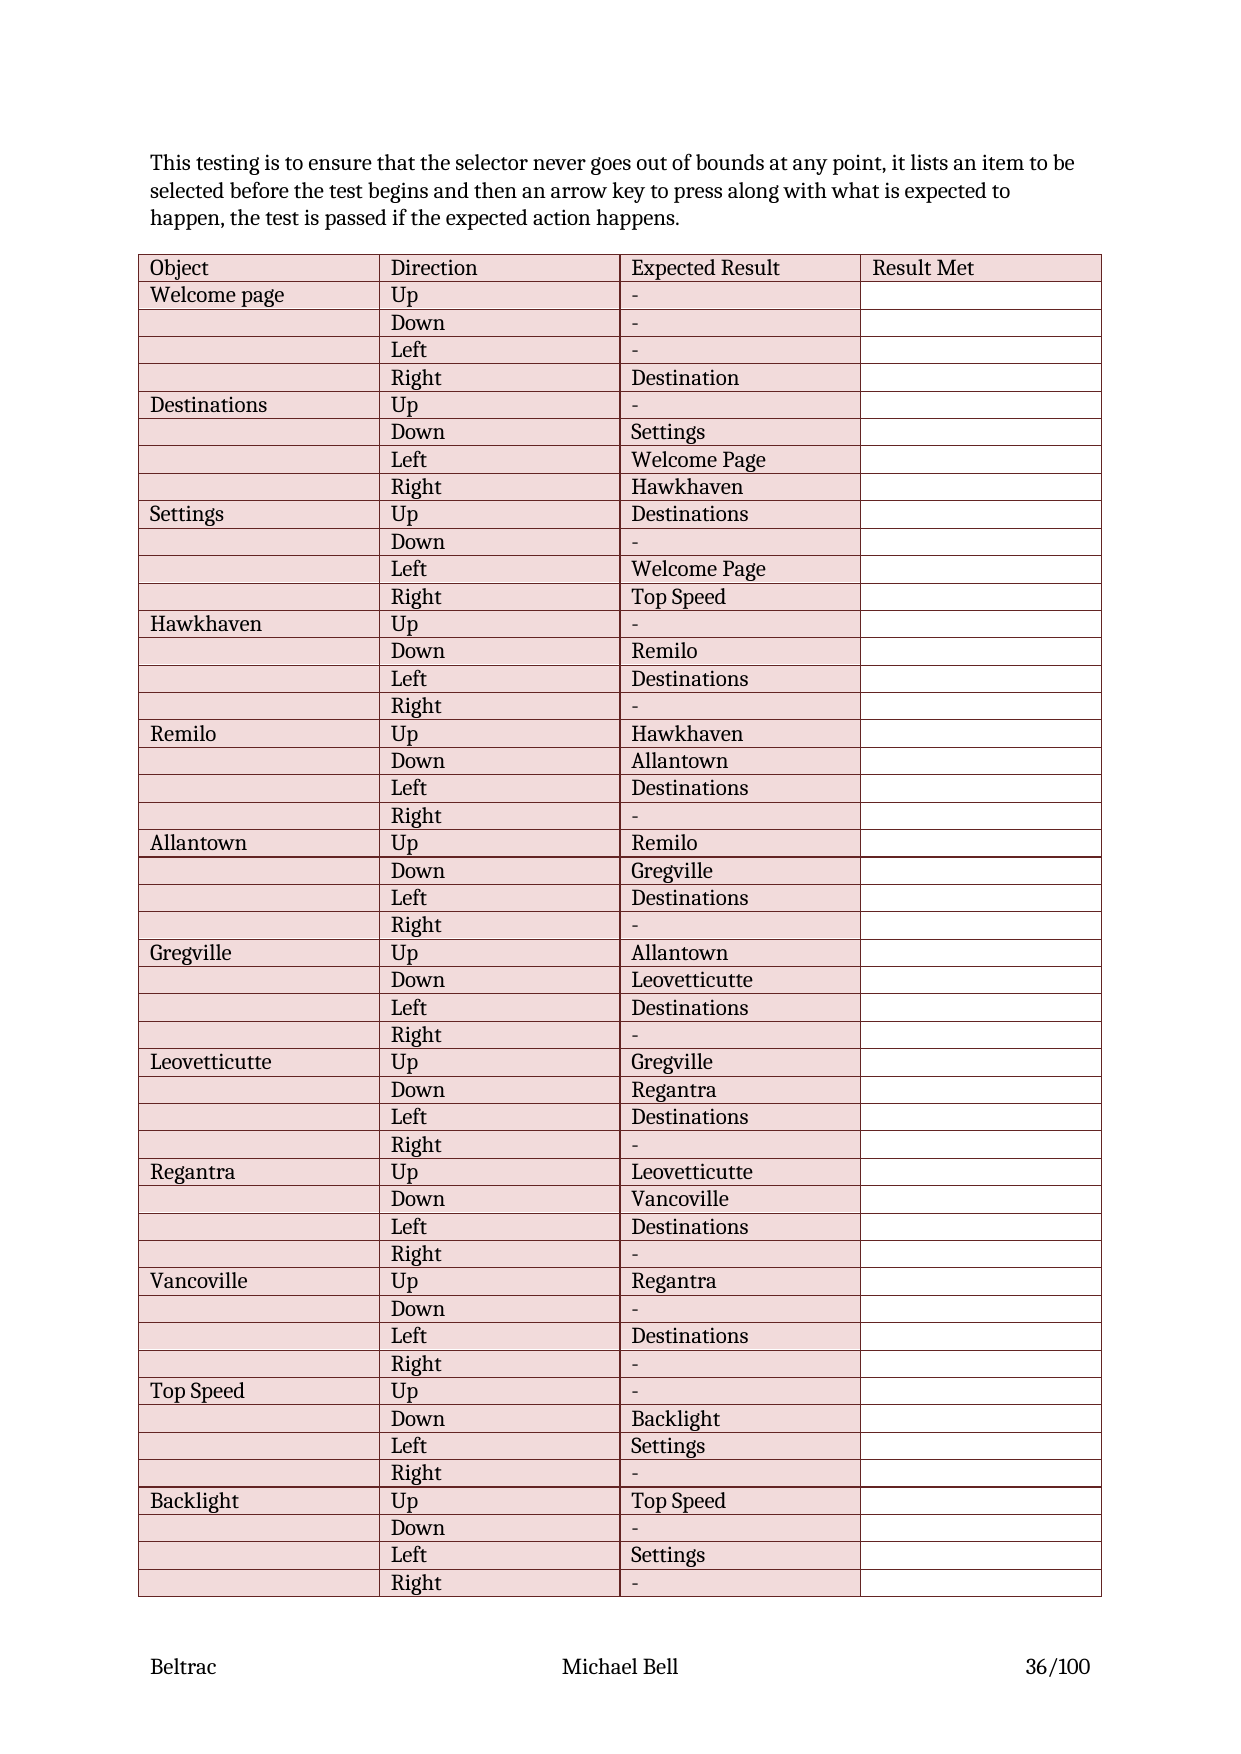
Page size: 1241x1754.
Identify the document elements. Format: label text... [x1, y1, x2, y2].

table_cell Left [380, 1542, 619, 1569]
table_cell [861, 1077, 1101, 1103]
table_cell [139, 310, 379, 336]
table_cell [139, 584, 379, 610]
table_cell [139, 638, 379, 664]
table_cell Down [380, 310, 619, 336]
table_cell [139, 1542, 379, 1569]
table_cell Down [380, 1405, 619, 1432]
table_cell [139, 858, 379, 884]
table_cell [861, 1515, 1101, 1541]
table_cell Up [380, 611, 619, 637]
table_cell Settings [139, 501, 379, 528]
table_cell Right [380, 474, 619, 500]
table_cell [861, 720, 1101, 747]
table_cell [861, 1268, 1101, 1295]
table_cell Gregville [621, 858, 860, 884]
table_cell Left [380, 885, 619, 911]
table_cell Gregville [621, 1049, 860, 1076]
table_cell - [621, 1296, 860, 1322]
table_cell Up [380, 720, 619, 747]
table_cell [861, 1460, 1101, 1486]
table_cell [139, 967, 379, 993]
table_cell Allantown [621, 940, 860, 966]
table_cell Down [380, 967, 619, 993]
table_cell [861, 501, 1101, 528]
table_cell [861, 994, 1101, 1021]
table_cell Destinations [621, 501, 860, 528]
table_cell [861, 638, 1101, 664]
table_cell [861, 1570, 1101, 1596]
table_cell [139, 1131, 379, 1158]
table_cell [139, 1433, 379, 1459]
table_cell Up [380, 1268, 619, 1295]
table_cell [861, 967, 1101, 993]
table_cell [861, 611, 1101, 637]
table_cell Down [380, 858, 619, 884]
table_cell [861, 310, 1101, 336]
table_cell [861, 1159, 1101, 1185]
table_cell - [621, 1460, 860, 1486]
table_cell Right [380, 803, 619, 829]
table_cell [139, 419, 379, 445]
table_cell [139, 748, 379, 774]
table_cell Remilo [139, 720, 379, 747]
table_cell [139, 1296, 379, 1322]
table_cell Up [380, 501, 619, 528]
table_cell Up [380, 282, 619, 308]
table_cell Down [380, 1296, 619, 1322]
table_cell [861, 556, 1101, 582]
table_cell [139, 885, 379, 911]
table_cell Right [380, 1570, 619, 1596]
table_cell - [621, 1131, 860, 1158]
table_cell Destinations [621, 1214, 860, 1240]
table_cell Regantra [621, 1077, 860, 1103]
table_cell [139, 693, 379, 719]
table_cell Top Speed [139, 1378, 379, 1404]
table_cell [139, 446, 379, 473]
table_cell [139, 775, 379, 802]
table_cell [861, 912, 1101, 938]
table_cell [139, 529, 379, 555]
table_cell [139, 1351, 379, 1377]
table_cell [861, 858, 1101, 884]
table_cell Right [380, 364, 619, 391]
table_cell Settings [621, 419, 860, 445]
table_cell Vancoville [139, 1268, 379, 1295]
table_cell Remilo [621, 638, 860, 664]
text This testing is to ensure that the selector never goes out of bounds at any point, it lists an item to be selected before the test begins and then an arrow key to press along with what is expected to happen, the test is passed if the expected action happens. [150, 150, 1090, 232]
table_cell [139, 1460, 379, 1486]
table_cell [861, 282, 1101, 308]
table_cell - [621, 310, 860, 336]
table_cell [861, 666, 1101, 692]
table_cell [861, 748, 1101, 774]
table_cell [861, 1214, 1101, 1240]
table_cell [861, 1022, 1101, 1048]
table_cell [139, 364, 379, 391]
table_cell [861, 1323, 1101, 1349]
table_cell [139, 803, 379, 829]
table_cell Gregville [139, 940, 379, 966]
table_cell Hawkhaven [139, 611, 379, 637]
table_cell Allantown [139, 830, 379, 856]
table_cell [139, 1022, 379, 1048]
table_cell Left [380, 1214, 619, 1240]
table_cell [861, 1186, 1101, 1212]
table_cell - [621, 337, 860, 363]
table_cell Up [380, 392, 619, 418]
table_cell [861, 1049, 1101, 1076]
table_cell Right [380, 584, 619, 610]
table_cell - [621, 1241, 860, 1267]
table_cell [861, 775, 1101, 802]
table_cell [139, 1214, 379, 1240]
table_cell Vancoville [621, 1186, 860, 1212]
table_cell [861, 1241, 1101, 1267]
table_cell [861, 446, 1101, 473]
table_cell Up [380, 1049, 619, 1076]
table_cell Right [380, 693, 619, 719]
table_cell Left [380, 775, 619, 802]
table_cell Welcome Page [621, 446, 860, 473]
table_cell [861, 584, 1101, 610]
table_cell Down [380, 1515, 619, 1541]
table_cell Destinations [621, 775, 860, 802]
table_cell [139, 1515, 379, 1541]
table_cell - [621, 392, 860, 418]
table_cell Backlight [621, 1405, 860, 1432]
table_cell [861, 830, 1101, 856]
table_cell Down [380, 1077, 619, 1103]
table_cell Regantra [621, 1268, 860, 1295]
table_cell Remilo [621, 830, 860, 856]
table_cell - [621, 693, 860, 719]
table_cell [861, 529, 1101, 555]
table_cell - [621, 1515, 860, 1541]
table_cell Right [380, 1460, 619, 1486]
table_cell [861, 803, 1101, 829]
table_cell [861, 1131, 1101, 1158]
table_cell Up [380, 940, 619, 966]
table_cell Left [380, 337, 619, 363]
table_header Direction [380, 255, 619, 281]
table_cell Right [380, 1351, 619, 1377]
table_cell Destinations [621, 885, 860, 911]
table_cell - [621, 529, 860, 555]
table_cell Backlight [139, 1488, 379, 1514]
table_cell Right [380, 912, 619, 938]
table_cell [861, 693, 1101, 719]
table_cell [861, 1378, 1101, 1404]
table_cell Settings [621, 1433, 860, 1459]
table_cell Destinations [621, 1104, 860, 1130]
table_cell Destinations [139, 392, 379, 418]
table_cell [861, 1351, 1101, 1377]
table_cell Left [380, 1104, 619, 1130]
table_cell [861, 1405, 1101, 1432]
table_cell Right [380, 1241, 619, 1267]
table_cell Left [380, 1323, 619, 1349]
table_cell - [621, 803, 860, 829]
table_cell [139, 1186, 379, 1212]
table_cell Leovetticutte [621, 1159, 860, 1185]
table_cell [139, 474, 379, 500]
table_cell Left [380, 446, 619, 473]
table_cell Up [380, 1159, 619, 1185]
table_cell [861, 1542, 1101, 1569]
table_cell [861, 885, 1101, 911]
table_cell Left [380, 994, 619, 1021]
table_header Result Met [861, 255, 1101, 281]
table_cell Welcome page [139, 282, 379, 308]
table_cell - [621, 912, 860, 938]
table_cell [861, 392, 1101, 418]
table_cell Top Speed [621, 584, 860, 610]
table_cell Welcome Page [621, 556, 860, 582]
table_cell [861, 1488, 1101, 1514]
table_header Expected Result [621, 255, 860, 281]
table_cell Down [380, 1186, 619, 1212]
table_cell [861, 1104, 1101, 1130]
table_cell [861, 419, 1101, 445]
table_cell Destinations [621, 994, 860, 1021]
table_cell [139, 1077, 379, 1103]
table_cell Hawkhaven [621, 474, 860, 500]
table_header Object [139, 255, 379, 281]
table_cell Up [380, 1378, 619, 1404]
table_cell [139, 994, 379, 1021]
table_cell - [621, 1570, 860, 1596]
table_cell [139, 666, 379, 692]
table_cell Up [380, 830, 619, 856]
table_cell [861, 1296, 1101, 1322]
table_cell Settings [621, 1542, 860, 1569]
table_cell - [621, 611, 860, 637]
table_cell Leovetticutte [139, 1049, 379, 1076]
table_cell Down [380, 529, 619, 555]
table_cell - [621, 1378, 860, 1404]
table_cell Down [380, 638, 619, 664]
table_cell [139, 1570, 379, 1596]
table_cell Right [380, 1131, 619, 1158]
table_cell - [621, 1022, 860, 1048]
table_cell [861, 337, 1101, 363]
table_cell Leovetticutte [621, 967, 860, 993]
table_cell Top Speed [621, 1488, 860, 1514]
table_cell [139, 1241, 379, 1267]
table_cell Down [380, 748, 619, 774]
table_cell [861, 1433, 1101, 1459]
table_cell Right [380, 1022, 619, 1048]
table_cell [139, 556, 379, 582]
table_cell Destination [621, 364, 860, 391]
table_cell [139, 1104, 379, 1130]
table_cell Left [380, 556, 619, 582]
table_cell Allantown [621, 748, 860, 774]
table_cell [139, 912, 379, 938]
table_cell [861, 364, 1101, 391]
table_cell [139, 1323, 379, 1349]
table_cell - [621, 1351, 860, 1377]
table_cell Destinations [621, 666, 860, 692]
table_cell Regantra [139, 1159, 379, 1185]
table_cell [861, 474, 1101, 500]
table_cell Down [380, 419, 619, 445]
table_cell [139, 337, 379, 363]
table_cell Left [380, 1433, 619, 1459]
table_cell Left [380, 666, 619, 692]
table_cell [139, 1405, 379, 1432]
table_cell Destinations [621, 1323, 860, 1349]
table_cell Up [380, 1488, 619, 1514]
table_cell Hawkhaven [621, 720, 860, 747]
table_cell - [621, 282, 860, 308]
table_cell [861, 940, 1101, 966]
